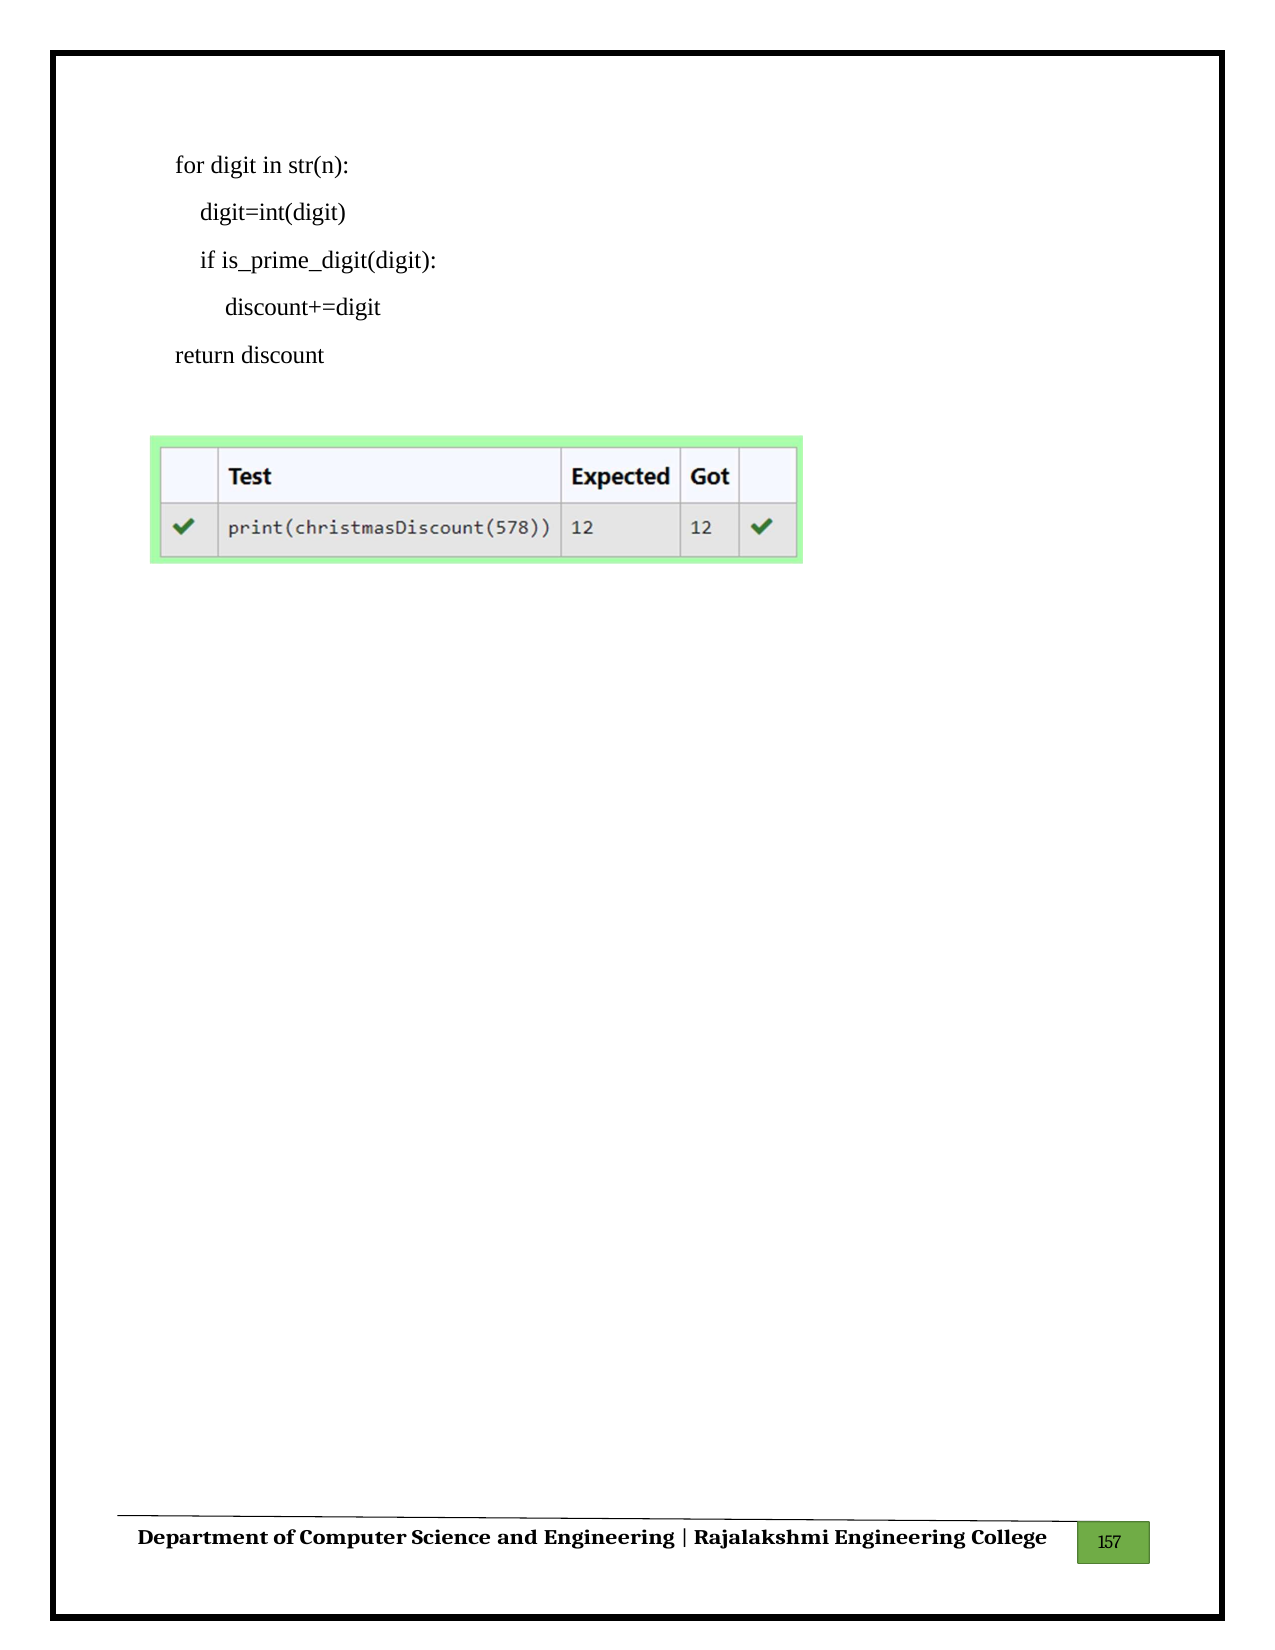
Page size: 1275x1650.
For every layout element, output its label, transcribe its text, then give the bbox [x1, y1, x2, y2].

picture [149, 435, 803, 564]
text for digit in str(n): digit=int(digit) [175, 150, 403, 226]
text if is_prime_digit(digit): discount+=digit [200, 245, 437, 321]
text return discount [175, 340, 1206, 369]
